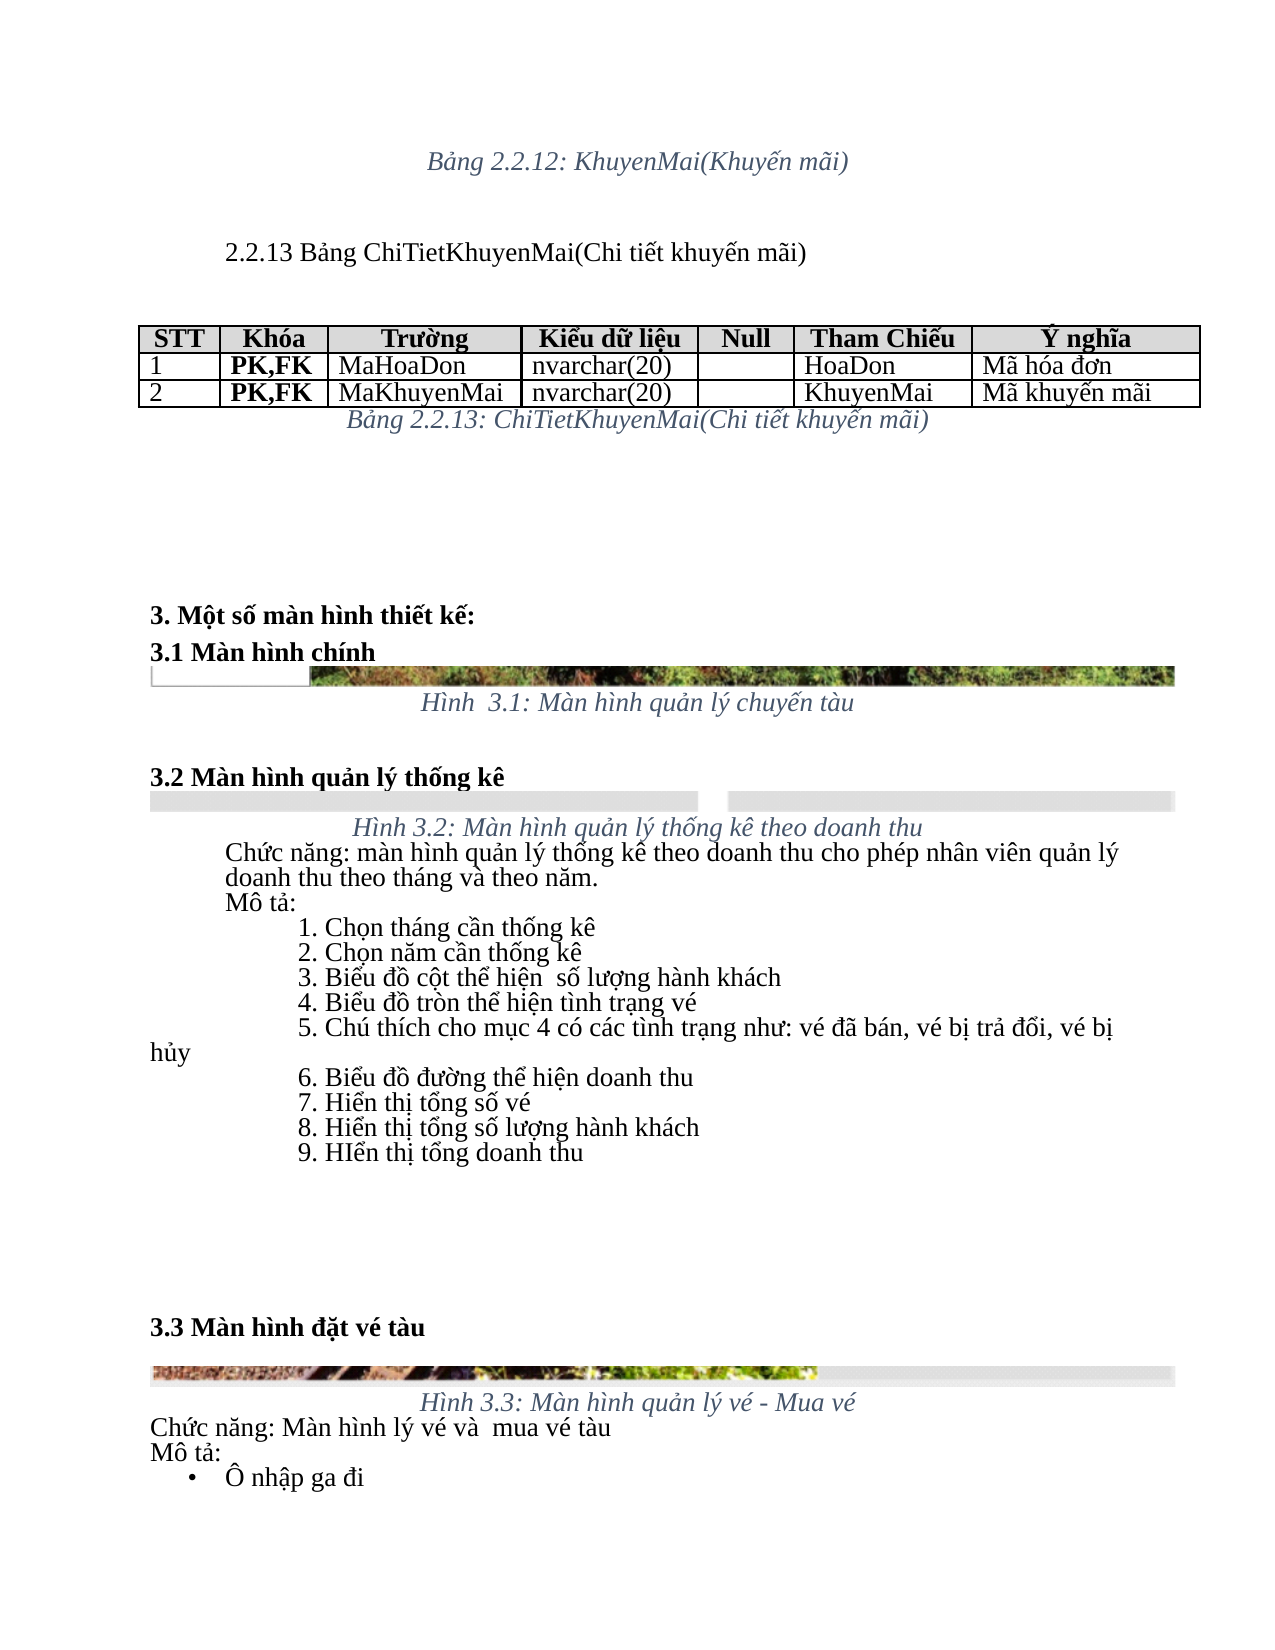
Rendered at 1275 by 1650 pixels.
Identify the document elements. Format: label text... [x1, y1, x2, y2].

text 3.2 Màn hình quản lý thống kê [150, 767, 1125, 791]
table_cell [699, 381, 793, 406]
text 1. Chọn tháng cần thống kê [150, 917, 1125, 942]
text Bảng 2.2.13: ChiTietKhuyenMai(Chi tiết khuyến mãi) [150, 408, 1125, 433]
table_cell nvarchar(20) [523, 381, 697, 406]
text Mô tả: [225, 892, 1125, 917]
text Mô tả: [150, 1442, 1125, 1467]
table_header Ý nghĩa [973, 327, 1199, 352]
text 3.1 Màn hình chính [150, 642, 1125, 666]
table_header Khóa [221, 327, 327, 352]
table_cell MaKhuyenMai [329, 381, 520, 406]
table_cell PK,FK [221, 381, 327, 406]
text 4. Biểu đồ tròn thể hiện tình trạng vé [150, 992, 1125, 1017]
text Hình 3.3: Màn hình quản lý vé - Mua vé [150, 1392, 1125, 1417]
table_header Null [699, 327, 793, 352]
text 8. Hiển thị tổng số lượng hành khách [150, 1117, 1125, 1142]
table_cell MaHoaDon [329, 354, 520, 379]
table_cell nvarchar(20) [523, 354, 697, 379]
text 6. Biểu đồ đường thể hiện doanh thu [150, 1067, 1125, 1092]
table_header Kiểu dữ liệu [523, 327, 697, 352]
table_cell HoaDon [795, 354, 971, 379]
table_cell Mã hóa đơn [973, 354, 1199, 379]
text Bảng 2.2.12: KhuyenMai(Khuyến mãi) [150, 150, 1125, 175]
text 2.2.13 Bảng ChiTietKhuyenMai(Chi tiết khuyến mãi) [150, 242, 1125, 267]
text 3.3 Màn hình đặt vé tàu [150, 1317, 1125, 1342]
table_cell Mã khuyến mãi [973, 381, 1199, 406]
table_cell PK,FK [221, 354, 327, 379]
text 3. Biểu đồ cột thể hiện số lượng hành khách [150, 967, 1125, 992]
list Ô nhập ga đi [187, 1467, 1125, 1492]
text 2. Chọn năm cần thống kê [150, 942, 1125, 967]
table_cell 2 [140, 381, 219, 406]
text Hình 3.2: Màn hình quản lý thống kê theo doanh thu [150, 817, 1125, 842]
text 5. Chú thích cho mục 4 có các tình trạng như: vé đã bán, vé bị trả đổi, vé bị hủy [150, 1017, 1125, 1067]
table_header STT [140, 327, 219, 352]
text Chức năng: màn hình quản lý thống kê theo doanh thu cho phép nhân viên quản lý doanh thu theo tháng và theo năm. [225, 842, 1125, 892]
text 9. HIển thị tổng doanh thu [150, 1142, 1125, 1167]
text Hình 3.1: Màn hình quản lý chuyến tàu [150, 687, 1125, 717]
table_cell 1 [140, 354, 219, 379]
text 3. Một số màn hình thiết kế: [150, 604, 1125, 629]
table_header Trường [329, 327, 520, 352]
table_cell KhuyenMai [795, 381, 971, 406]
table_header Tham Chiếu [795, 327, 971, 352]
text 7. Hiển thị tổng số vé [150, 1092, 1125, 1117]
table_cell [699, 354, 793, 379]
text Chức năng: Màn hình lý vé và mua vé tàu [150, 1417, 1125, 1442]
